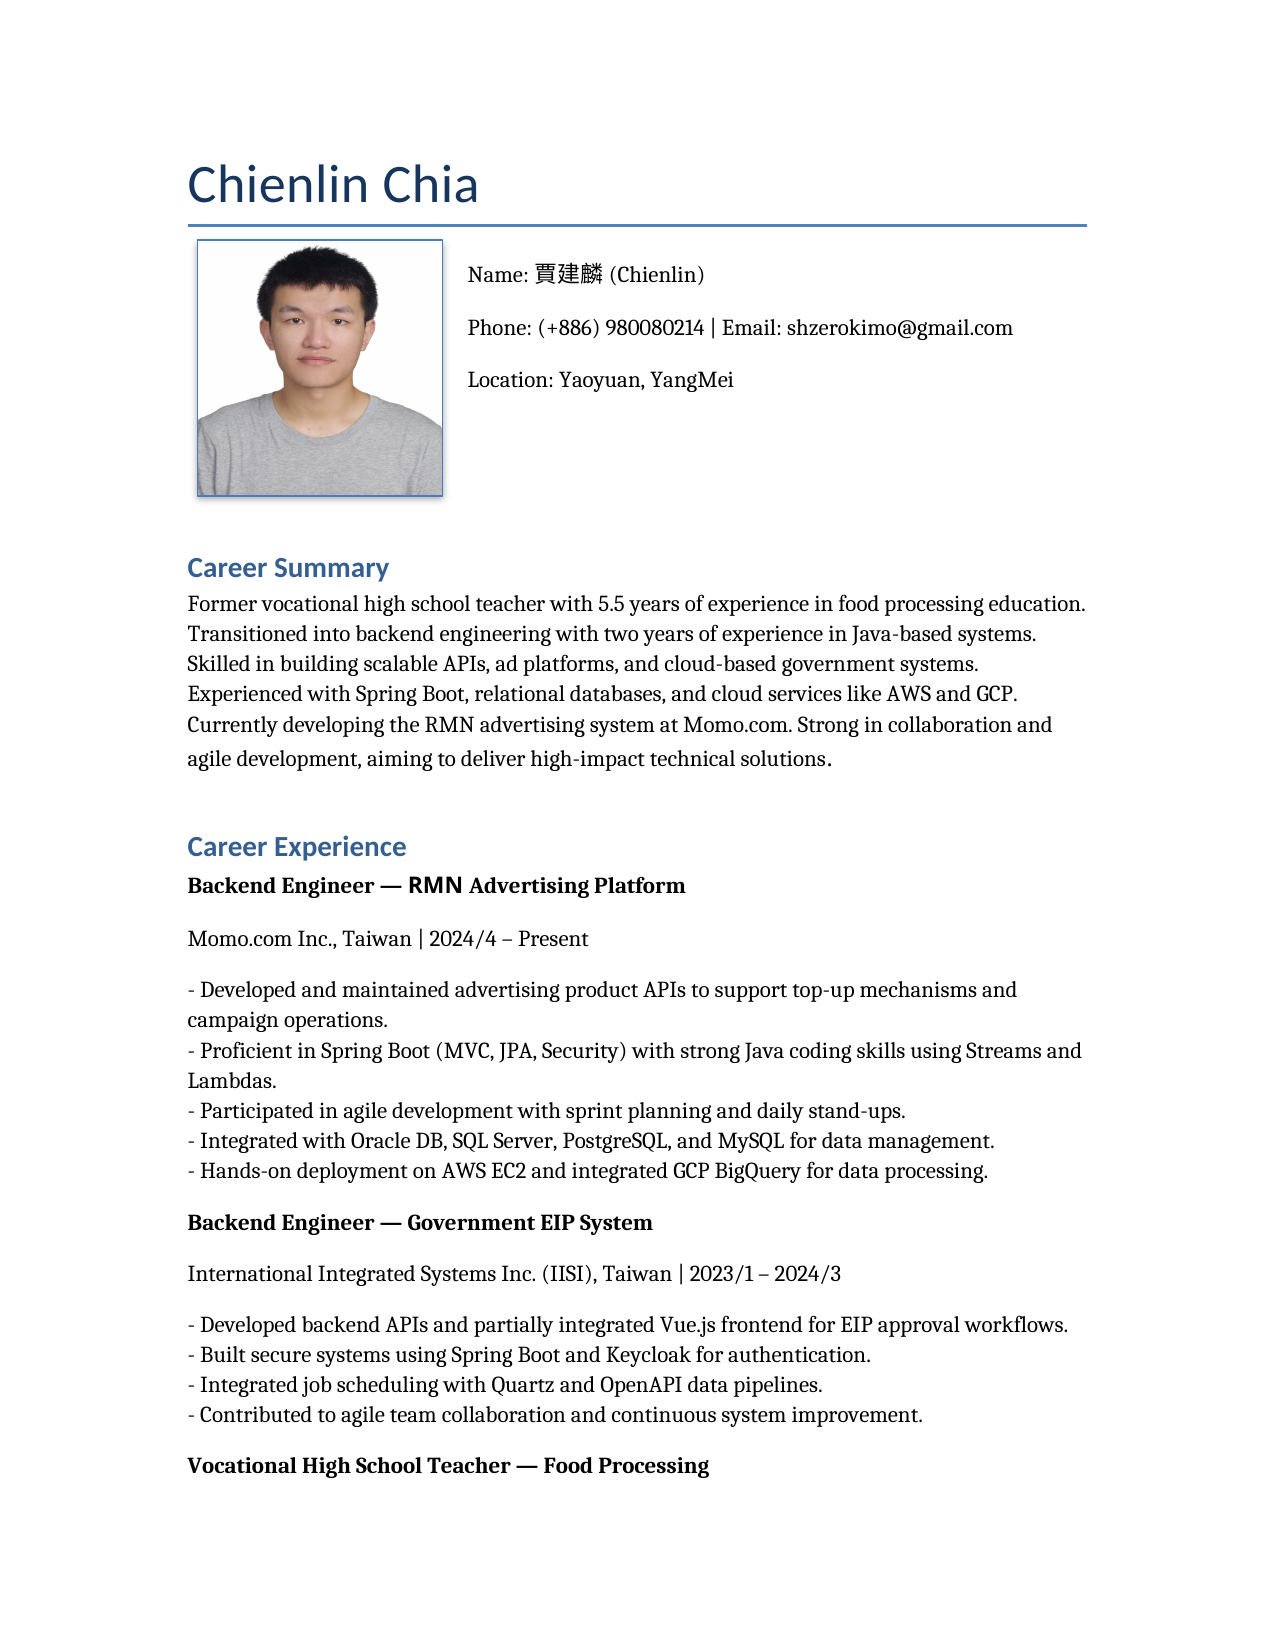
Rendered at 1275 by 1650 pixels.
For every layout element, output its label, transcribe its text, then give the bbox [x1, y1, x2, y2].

title Chienlin Chia [187, 150, 1087, 227]
text Phone: (+886) 980080214 | Email: shzerokimo@gmail.com [448, 314, 1087, 341]
text Momo.com Inc., Taiwan | 2024/4 – Present [187, 926, 1087, 952]
text Name: 賈建麟 (Chienlin) [448, 258, 1087, 289]
text - Developed and maintained advertising product APIs to support top-up mechanisms and campaign operations. - Proficient in Spring Boot (MVC, JPA, Security) with strong Java coding skills using Streams and Lambdas. - Participated in agile development with sprint planning and daily stand-ups. - Integrated with Oracle DB, SQL Server, PostgreSQL, and MySQL for data management. - Hands-on deployment on AWS EC2 and integrated GCP BigQuery for data processing. [187, 977, 1087, 1185]
text Former vocational high school teacher with 5.5 years of experience in food processing education. Transitioned into backend engineering with two years of experience in Java-based systems. Skilled in building scalable APIs, ad platforms, and cloud-based government systems. Experienced with Spring Boot, relational databases, and cloud services like AWS and GCP. Currently developing the RMN advertising system at Momo.com. Strong in collaboration and agile development, aiming to deliver high-impact technical solutions. [187, 591, 1087, 774]
subtitle Career Summary [187, 549, 1087, 585]
subtitle Career Experience [187, 828, 1087, 864]
text Location: Yaoyuan, YangMei [448, 366, 1087, 393]
text Vocational High School Teacher — Food Processing [187, 1453, 1087, 1479]
text - Developed backend APIs and partially integrated Vue.js frontend for EIP approval workflows. - Built secure systems using Spring Boot and Keycloak for authentication. - Integrated job scheduling with Quartz and OpenAPI data pipelines. - Contributed to agile team collaboration and continuous system improvement. [187, 1311, 1087, 1428]
picture [198, 241, 442, 495]
text International Integrated Systems Inc. (IISI), Taiwan | 2023/1 – 2024/3 [187, 1260, 1087, 1287]
text Backend Engineer — Government EIP System [187, 1209, 1087, 1236]
text Backend Engineer — RMN Advertising Platform [187, 869, 1087, 901]
